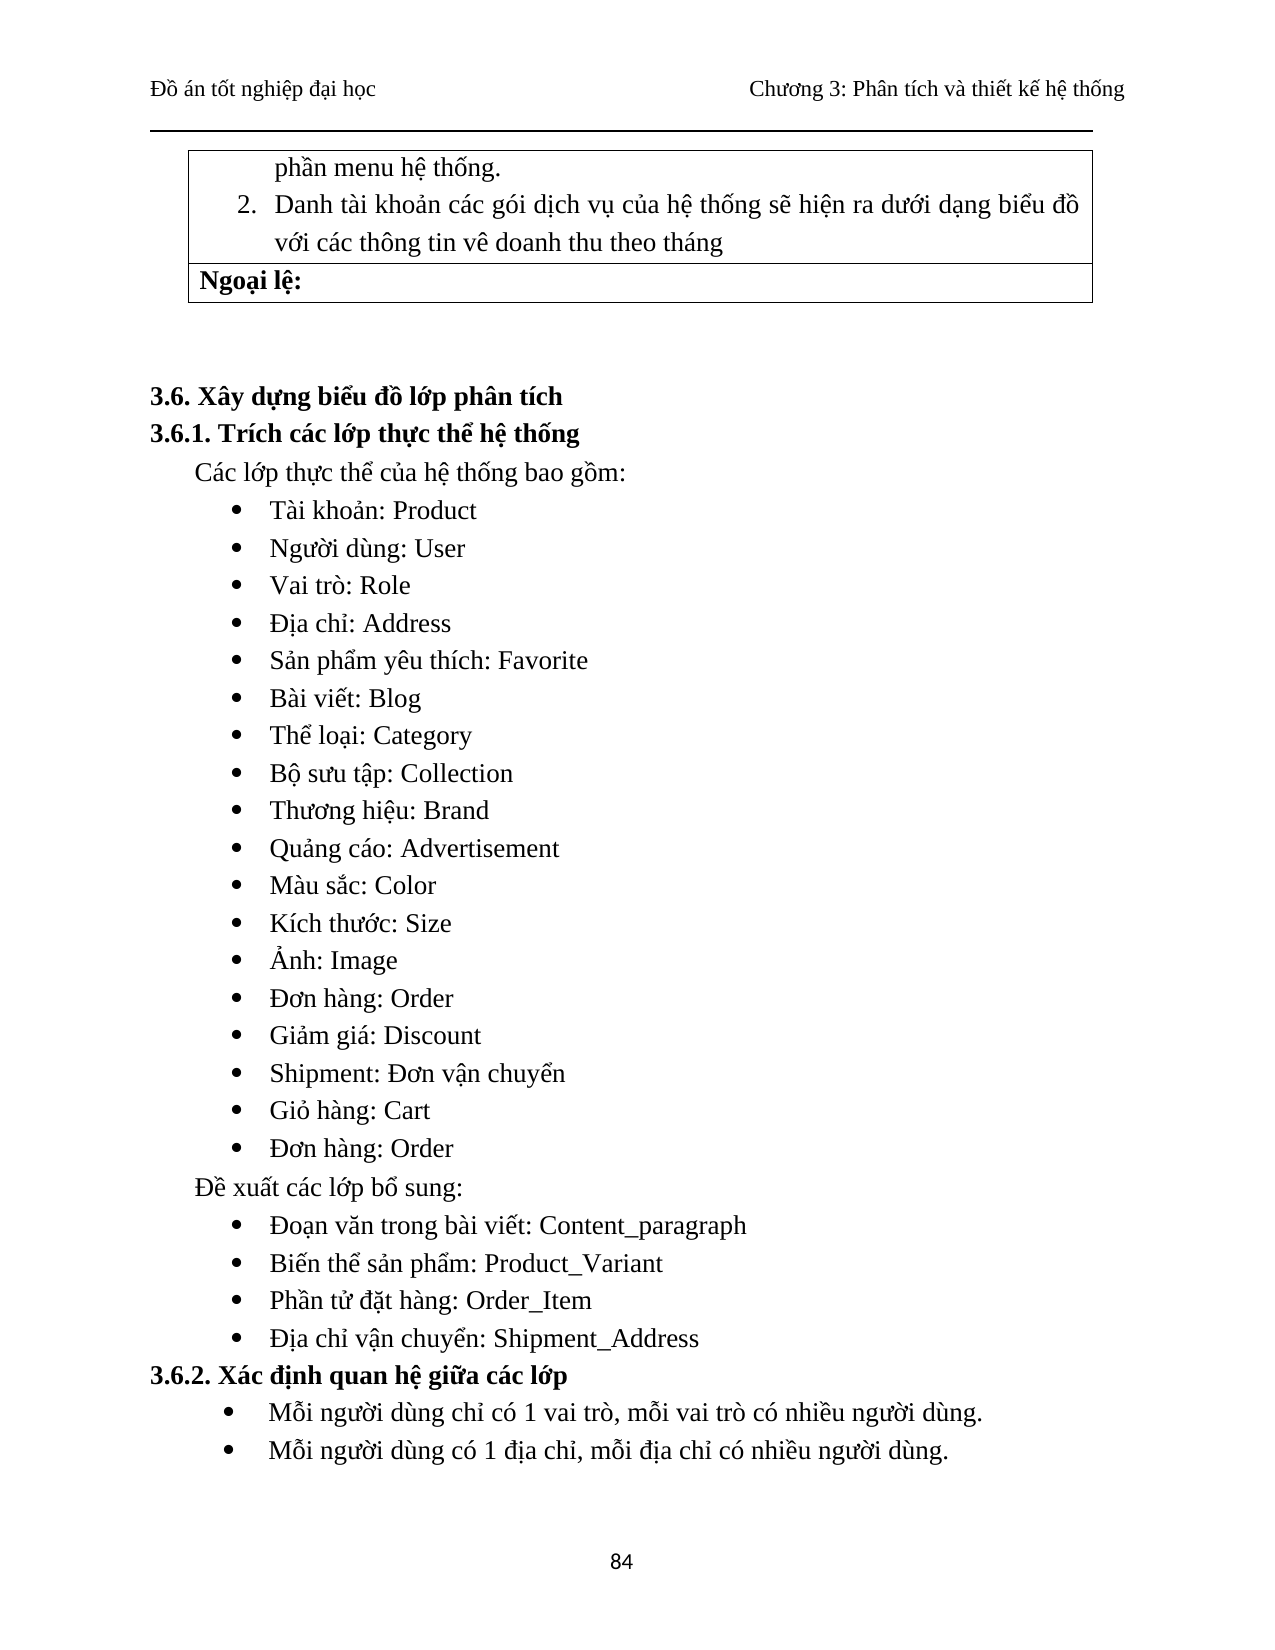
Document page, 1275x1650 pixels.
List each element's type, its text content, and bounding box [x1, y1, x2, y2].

list Shipment: Đơn vận chuyển [232, 1057, 1093, 1088]
list Sản phẩm yêu thích: Favorite [232, 644, 1093, 676]
list Xác định quan hệ giữa các lớp [150, 1359, 1093, 1390]
list Mỗi người dùng có 1 địa chỉ, mỗi địa chỉ có nhiều người dùng. [224, 1434, 1093, 1465]
list Ảnh: Image [232, 944, 1093, 976]
list Đơn hàng: Order [232, 982, 1093, 1013]
text Các lớp thực thể của hệ thống bao gồm: [150, 456, 1093, 487]
list Địa chỉ vận chuyển: Shipment_Address [232, 1322, 1093, 1353]
list Bộ sưu tập: Collection [232, 757, 1093, 788]
list Phần tử đặt hàng: Order_Item [232, 1284, 1093, 1315]
list Trích các lớp thực thể hệ thống [150, 417, 1093, 448]
list Địa chỉ: Address [232, 607, 1093, 638]
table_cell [189, 151, 1092, 263]
text Đề xuất các lớp bổ sung: [150, 1171, 1093, 1202]
list Màu sắc: Color [232, 869, 1093, 901]
list Thương hiệu: Brand [232, 794, 1093, 826]
list Vai trò: Role [232, 569, 1093, 601]
list Tài khoản: Product [232, 494, 1093, 526]
list Quảng cáo: Advertisement [232, 832, 1093, 863]
table_cell Ngoại lệ: [189, 264, 1092, 302]
list Biến thể sản phẩm: Product_Variant [232, 1247, 1093, 1278]
list Mỗi người dùng chỉ có 1 vai trò, mỗi vai trò có nhiều người dùng. [224, 1396, 1093, 1428]
list Đơn hàng: Order [232, 1132, 1093, 1163]
list Kích thước: Size [232, 907, 1093, 938]
list Thể loại: Category [232, 719, 1093, 751]
list Đoạn văn trong bài viết: Content_paragraph [232, 1209, 1093, 1240]
list Giỏ hàng: Cart [232, 1094, 1093, 1126]
list Bài viết: Blog [232, 682, 1093, 713]
list Giảm giá: Discount [232, 1019, 1093, 1051]
list Người dùng: User [232, 532, 1093, 563]
list Xây dựng biểu đồ lớp phân tích [150, 380, 1093, 411]
